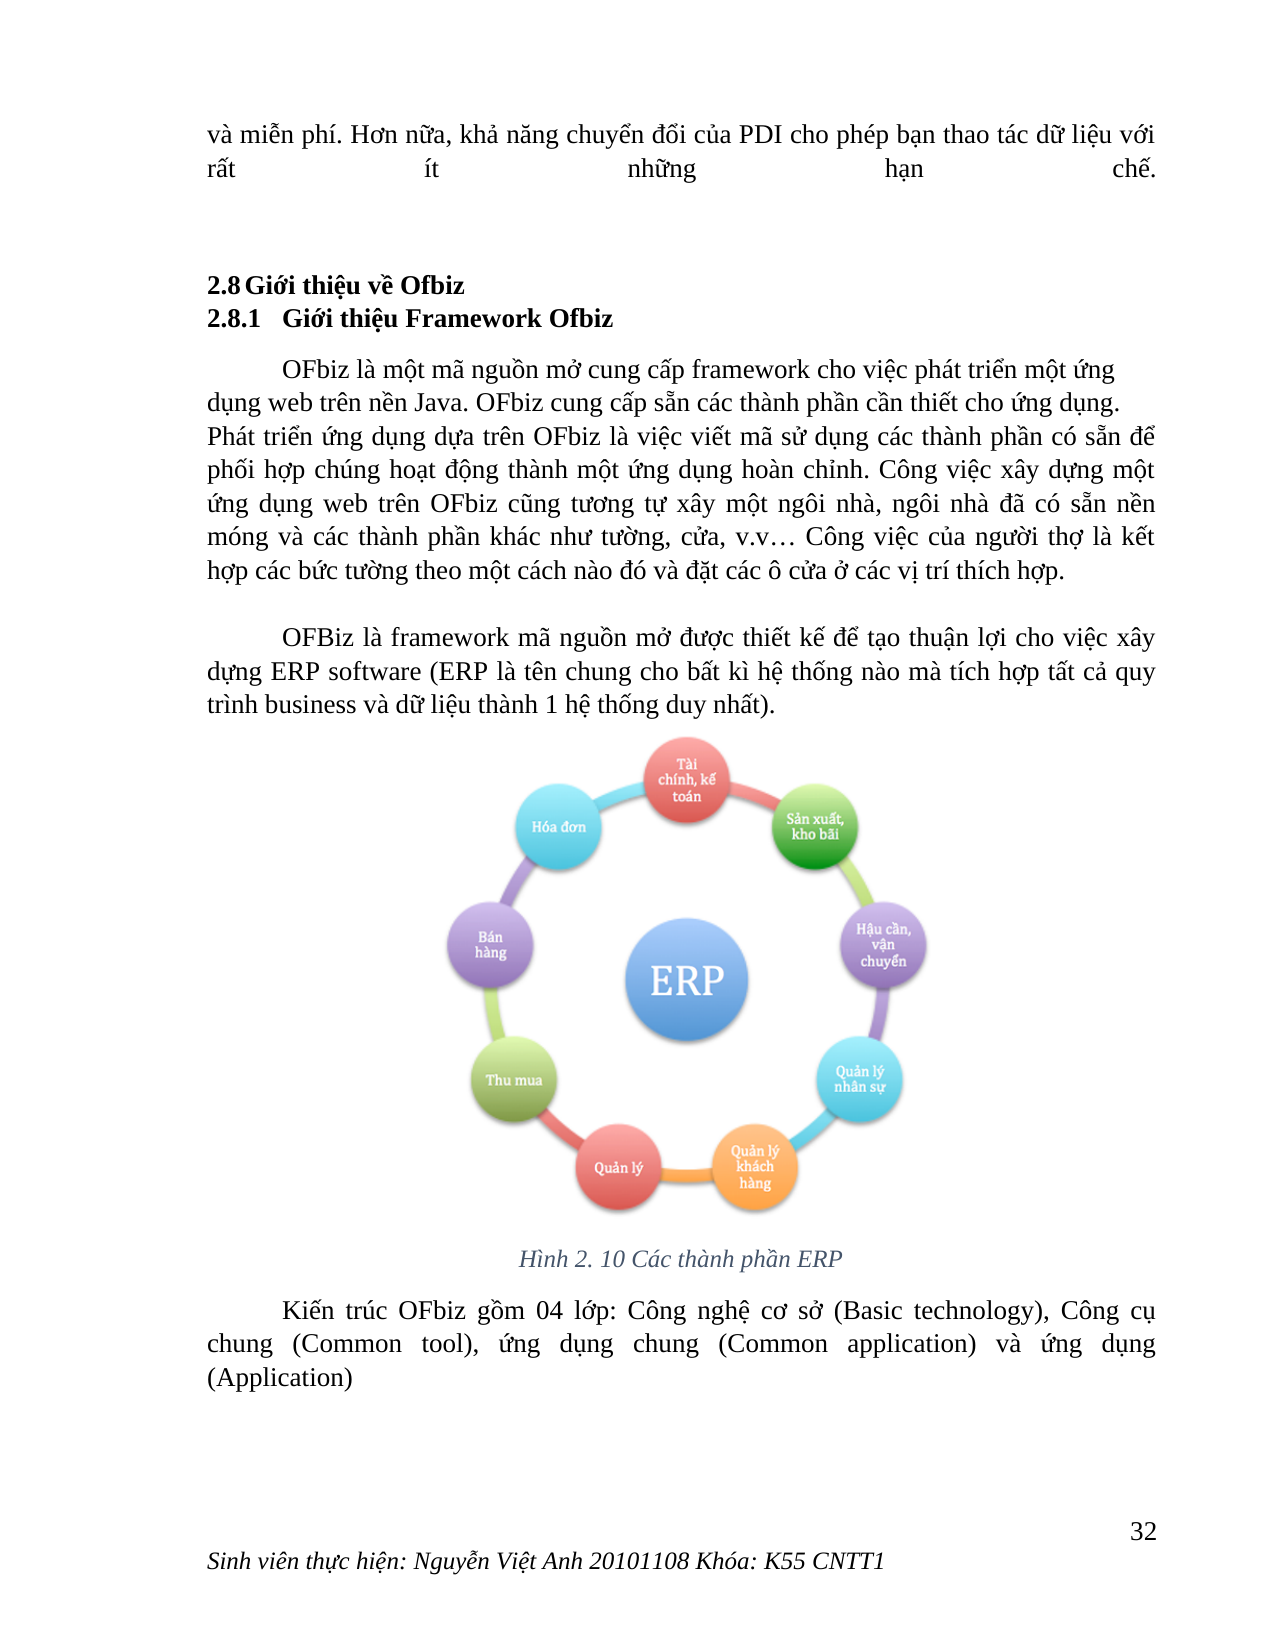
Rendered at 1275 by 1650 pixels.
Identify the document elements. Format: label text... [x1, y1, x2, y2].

text Hình 2. 10 Các thành phần ERP [207, 1244, 1157, 1273]
picture [349, 721, 1015, 1242]
text Kiến trúc OFbiz gồm 04 lớp: Công nghệ cơ sở (Basic technology), Công cụ chung (Common tool), ứng dụng chung (Common application) và ứng dụng (Application) [207, 1294, 1157, 1392]
text OFbiz là một mã nguồn mở cung cấp framework cho việc phát triển một ứng [207, 353, 1157, 384]
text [207, 118, 1157, 250]
text dụng web trên nền Java. OFbiz cung cấp sẵn các thành phần cần thiết cho ứng dụng. [207, 386, 1157, 417]
text OFBiz là framework mã nguồn mở được thiết kế để tạo thuận lợi cho việc xây dựng ERP software (ERP là tên chung cho bất kì hệ thống nào mà tích hợp tất cả quy trình business và dữ liệu thành 1 hệ thống duy nhất). [207, 621, 1157, 719]
list Giới thiệu về Ofbiz [207, 269, 1157, 300]
list Giới thiệu Framework Ofbiz [207, 302, 1157, 334]
text Phát triển ứng dụng dựa trên OFbiz là việc viết mã sử dụng các thành phần có sẵn để phối hợp chúng hoạt động thành một ứng dụng hoàn chỉnh. Công việc xây dựng một ứng dụng web trên OFbiz cũng tương tự xây một ngôi nhà, ngôi nhà đã có sẵn nền móng và các thành phần khác như tường, cửa, v.v… Công việc của người thợ là kết hợp các bức tường theo một cách nào đó và đặt các ô cửa ở các vị trí thích hợp. [207, 420, 1157, 585]
